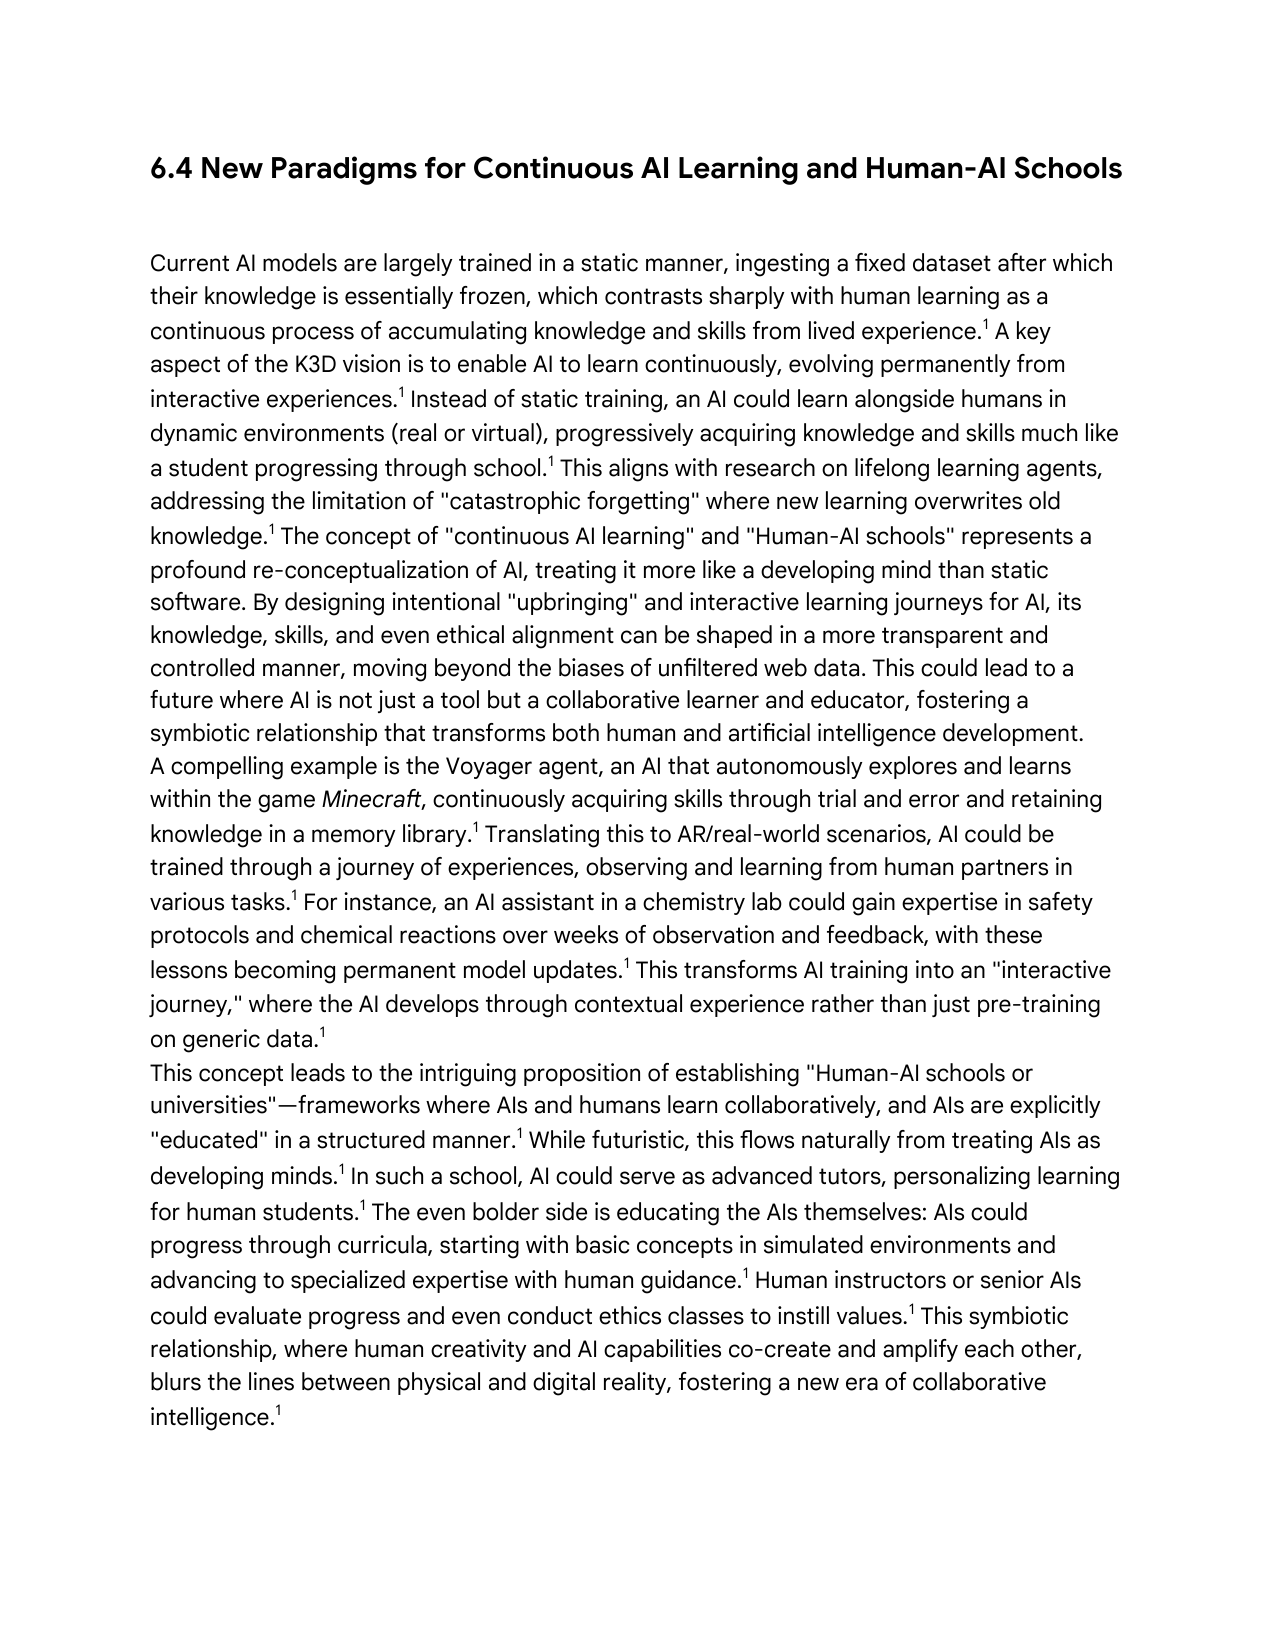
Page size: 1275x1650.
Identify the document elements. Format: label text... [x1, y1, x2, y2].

text Current AI models are largely trained in a static manner, ingesting a fixed dataset after which their knowledge is essentially frozen, which contrasts sharply with human learning as a continuous process of accumulating knowledge and skills from lived experience.1 A key aspect of the K3D vision is to enable AI to learn continuously, evolving permanently from interactive experiences.1 Instead of static training, an AI could learn alongside humans in dynamic environments (real or virtual), progressively acquiring knowledge and skills much like a student progressing through school.1 This aligns with research on lifelong learning agents, addressing the limitation of "catastrophic forgetting" where new learning overwrites old knowledge.1 The concept of "continuous AI learning" and "Human-AI schools" represents a profound re-conceptualization of AI, treating it more like a developing mind than static software. By designing intentional "upbringing" and interactive learning journeys for AI, its knowledge, skills, and even ethical alignment can be shaped in a more transparent and controlled manner, moving beyond the biases of unfiltered web data. This could lead to a future where AI is not just a tool but a collaborative learner and educator, fostering a symbiotic relationship that transforms both human and artificial intelligence development. [150, 249, 1125, 748]
text This concept leads to the intriguing proposition of establishing "Human-AI schools or universities"—frameworks where AIs and humans learn collaboratively, and AIs are explicitly "educated" in a structured manner.1 While futuristic, this flows naturally from treating AIs as developing minds.1 In such a school, AI could serve as advanced tutors, personalizing learning for human students.1 The even bolder side is educating the AIs themselves: AIs could progress through curricula, starting with basic concepts in simulated environments and advancing to specialized expertise with human guidance.1 Human instructors or senior AIs could evaluate progress and even conduct ethics classes to instill values.1 This symbiotic relationship, where human creativity and AI capabilities co-create and amplify each other, blurs the lines between physical and digital reality, fostering a new era of collaborative intelligence.1 [150, 1059, 1125, 1433]
text A compelling example is the Voyager agent, an AI that autonomously explores and learns within the game Minecraft, continuously acquiring skills through trial and error and retaining knowledge in a memory library.1 Translating this to AR/real-world scenarios, AI could be trained through a journey of experiences, observing and learning from human partners in various tasks.1 For instance, an AI assistant in a chemistry lab could gain expertise in safety protocols and chemical reactions over weeks of observation and feedback, with these lessons becoming permanent model updates.1 This transforms AI training into an "interactive journey," where the AI develops through contextual experience rather than just pre-training on generic data.1 [150, 752, 1125, 1054]
subtitle 6.4 New Paradigms for Continuous AI Learning and Human-AI Schools [150, 150, 1125, 187]
